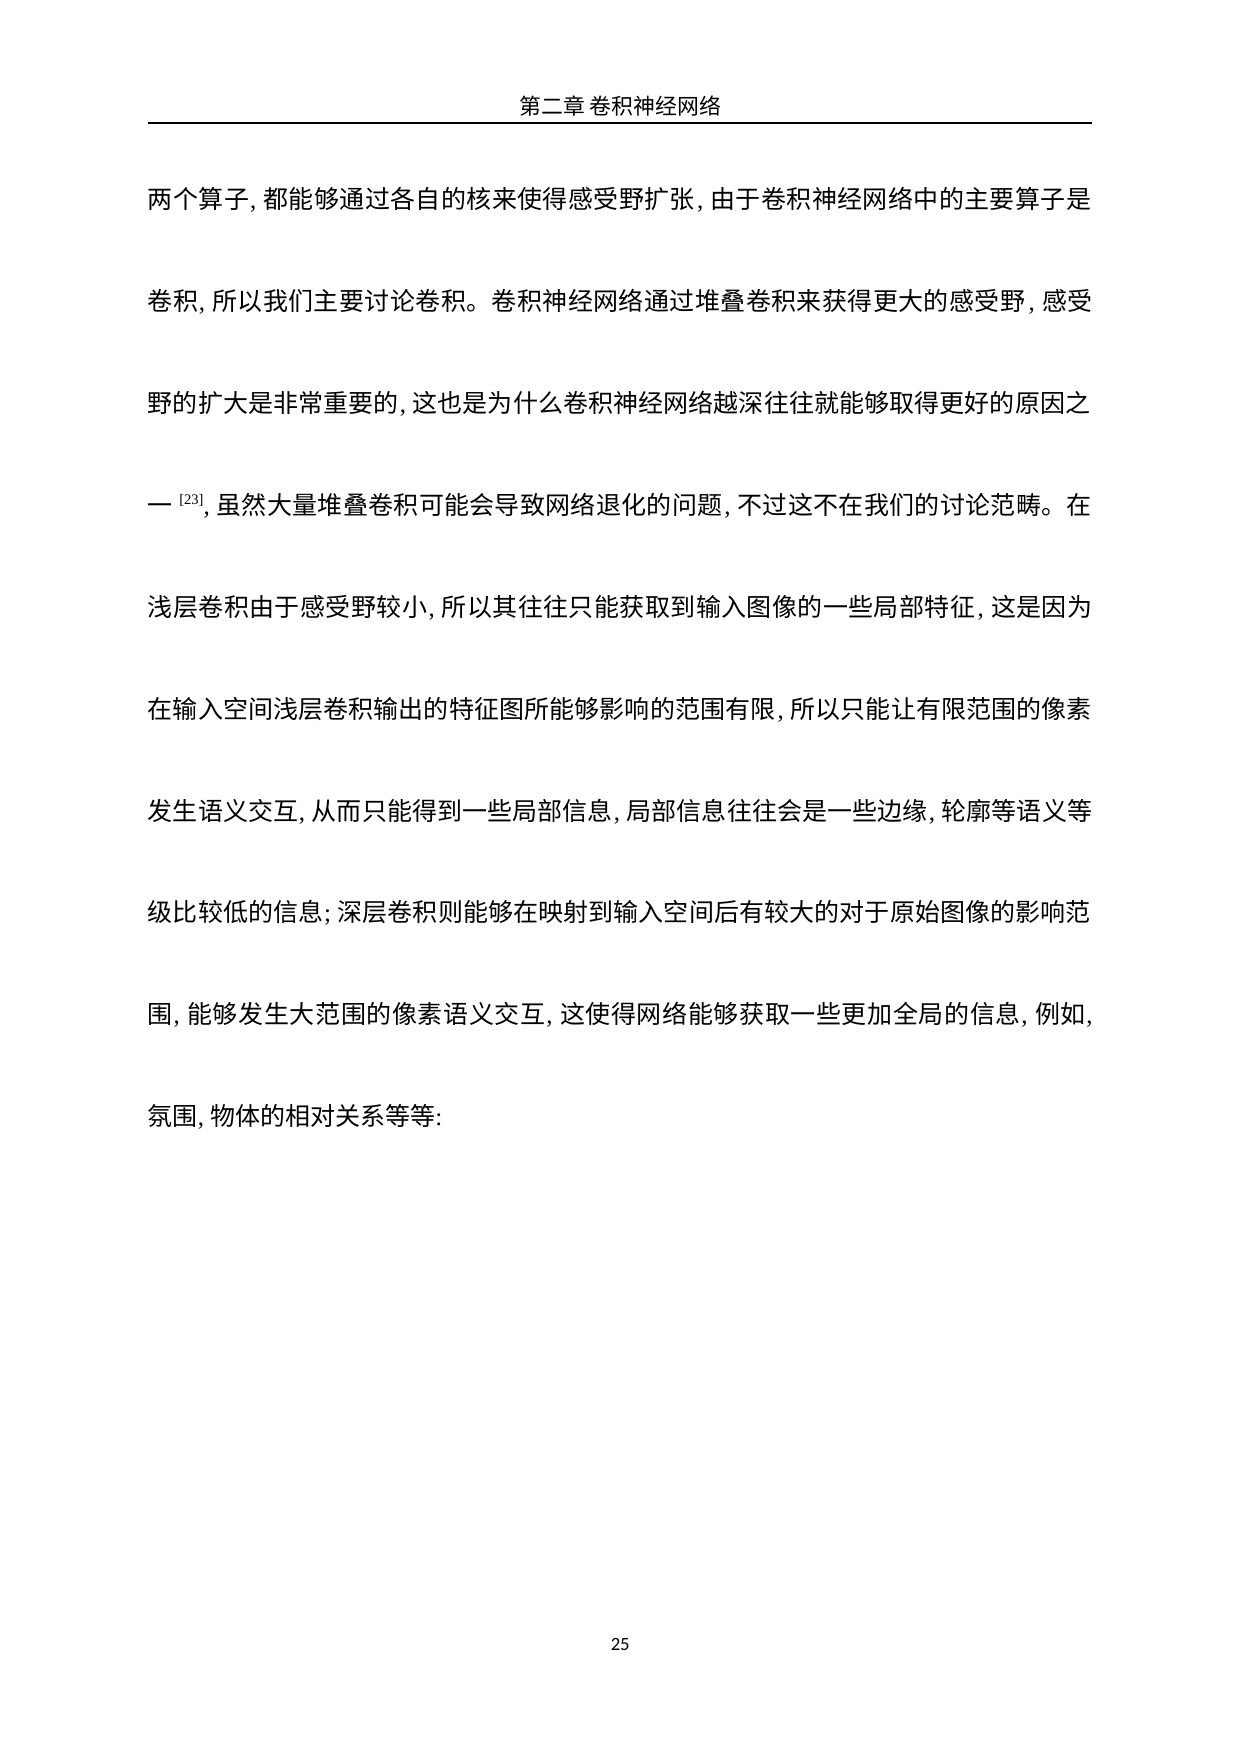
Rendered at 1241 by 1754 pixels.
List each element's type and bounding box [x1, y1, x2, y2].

text [148, 164, 1092, 1149]
